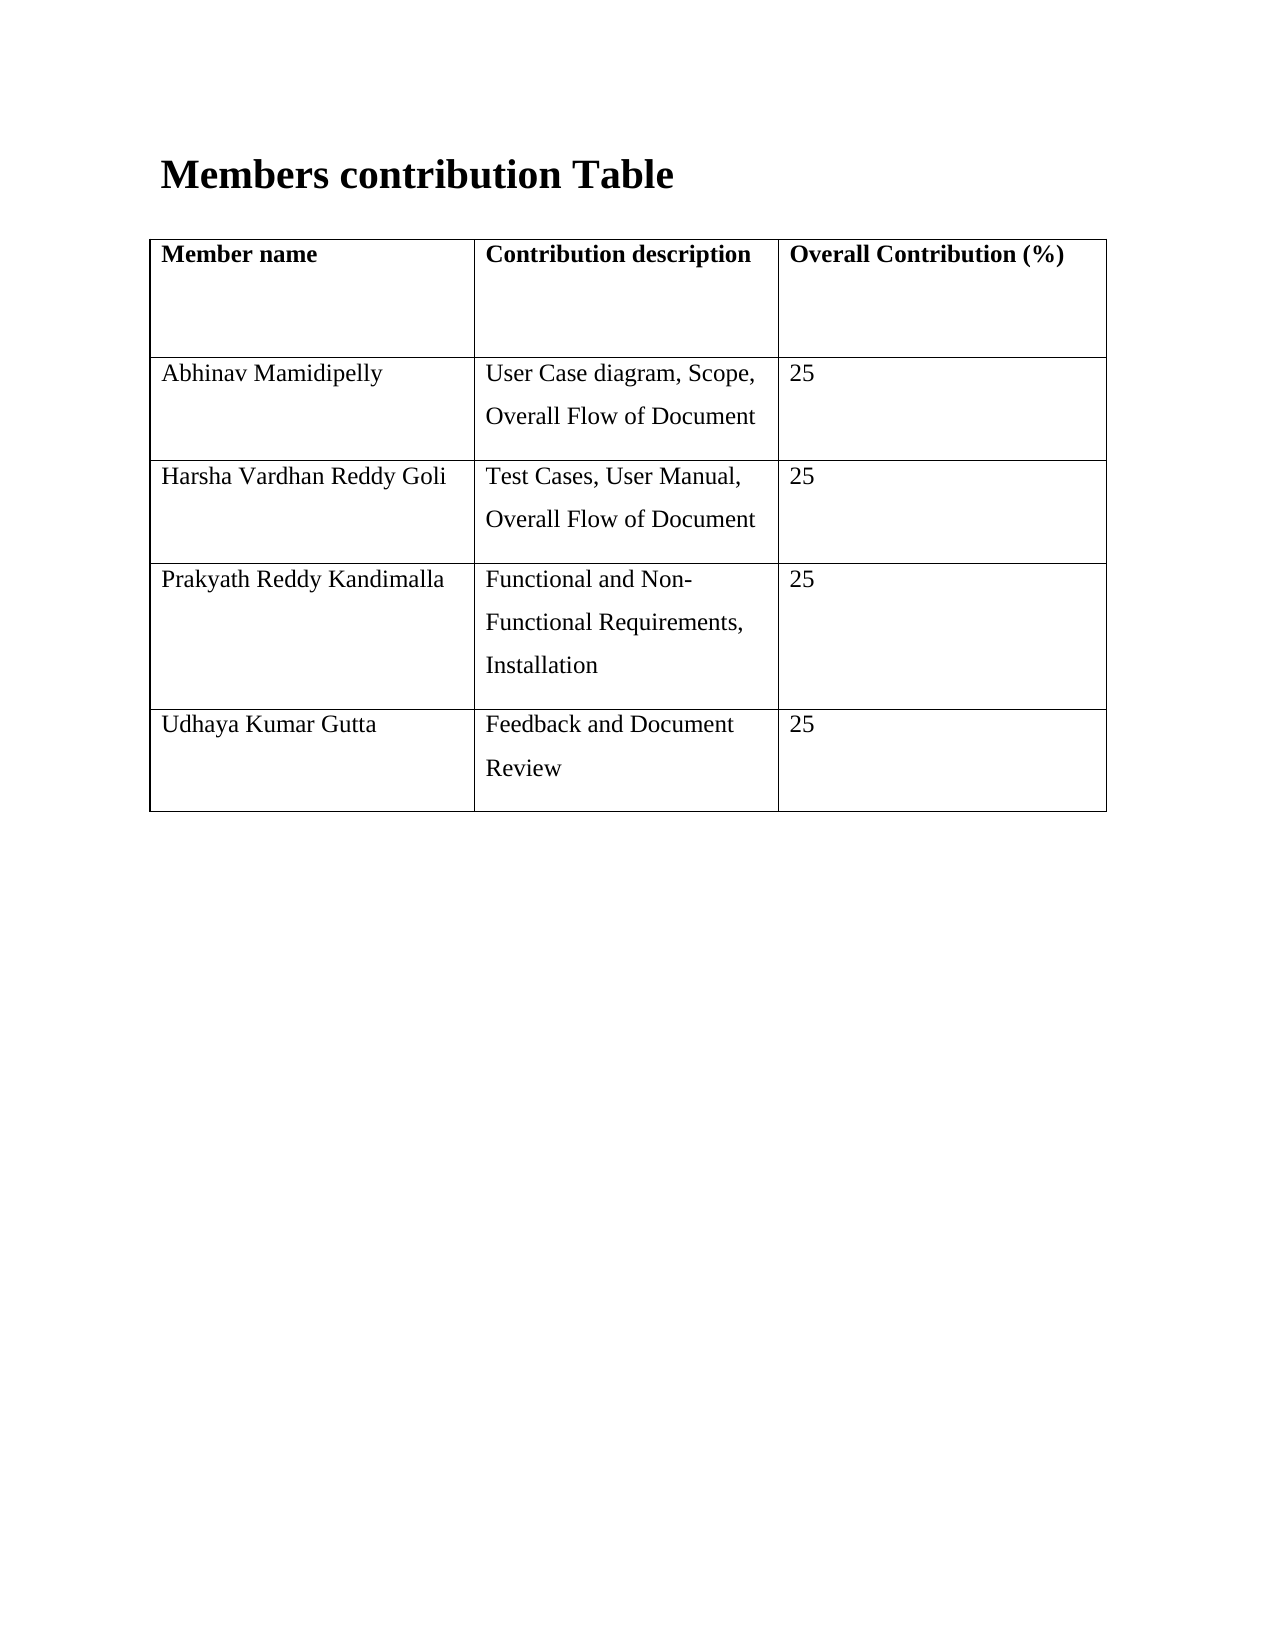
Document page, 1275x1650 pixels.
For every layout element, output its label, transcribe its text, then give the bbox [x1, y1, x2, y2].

table_cell Feedback and Document Review [475, 710, 778, 811]
table_cell 25 [779, 564, 1106, 708]
table_cell 25 [779, 461, 1106, 563]
table_cell Harsha Vardhan Reddy Goli [151, 461, 474, 563]
table_header Member name [151, 240, 474, 357]
table_cell User Case diagram, Scope, Overall Flow of Document [475, 358, 778, 460]
table_cell Functional and Non-Functional Requirements, Installation [475, 564, 778, 708]
table_cell Udhaya Kumar Gutta [151, 710, 474, 811]
table_cell Abhinav Mamidipelly [151, 358, 474, 460]
table_cell Test Cases, User Manual, Overall Flow of Document [475, 461, 778, 563]
table_header Contribution description [475, 240, 778, 357]
table_cell 25 [779, 710, 1106, 811]
table_header Overall Contribution (%) [779, 240, 1106, 357]
table_cell 25 [779, 358, 1106, 460]
table_cell Prakyath Reddy Kandimalla [151, 564, 474, 708]
text Members contribution Table [150, 150, 1125, 198]
